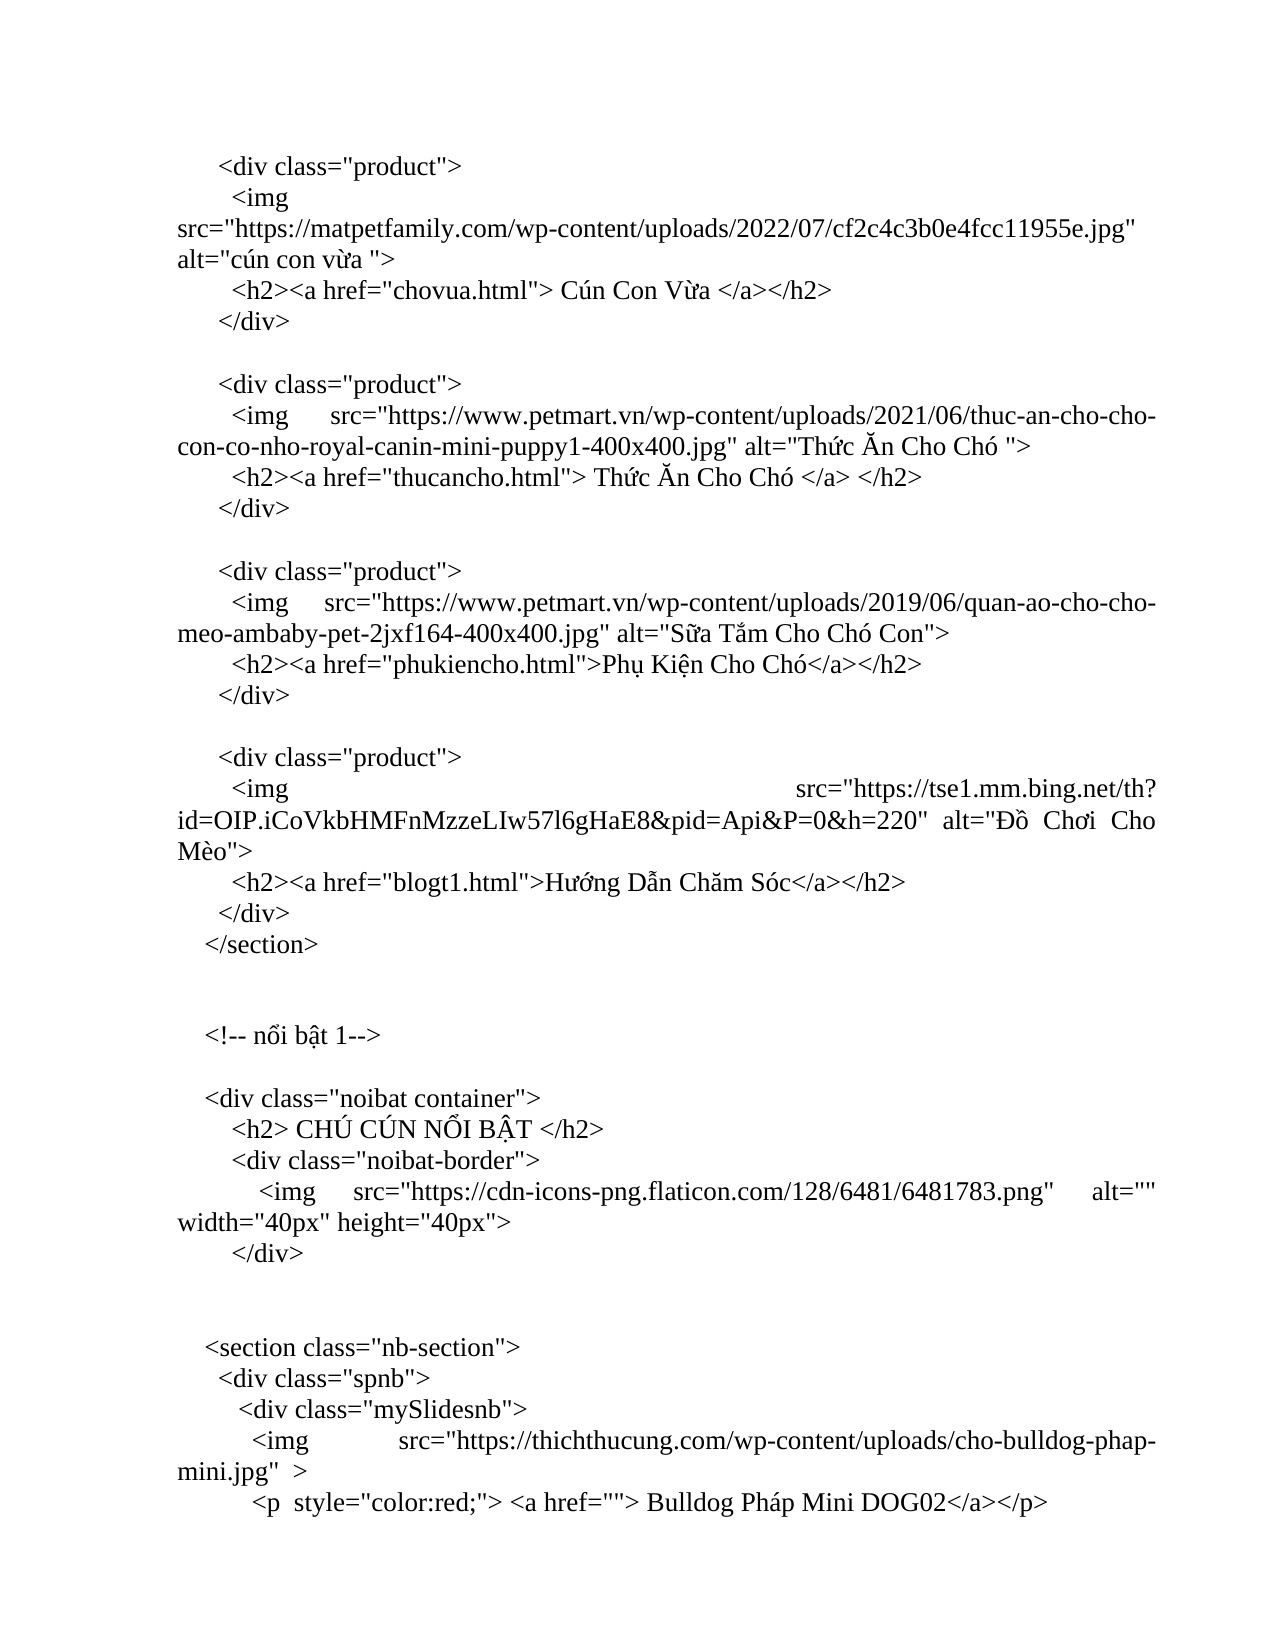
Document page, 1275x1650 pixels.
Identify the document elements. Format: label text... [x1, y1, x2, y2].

text <img src="https://matpetfamily.com/wp-content/uploads/2022/07/cf2c4c3b0e4fcc11955e.jpg" alt="cún con vừa "> [177, 181, 1156, 274]
text <section class="nb-section"> [177, 1331, 1156, 1362]
text <img src="https://tse1.mm.bing.net/th?id=OIP.iCoVkbHMFnMzzeLIw57l6gHaE8&pid=Api&P=0&h=220" alt="Đồ Chơi Cho Mèo"> [177, 773, 1156, 866]
text <h2> CHÚ CÚN NỔI BẬT </h2> [177, 1113, 1156, 1144]
text <div class="product"> [177, 554, 1156, 586]
text <h2><a href="chovua.html"> Cún Con Vừa </a></h2> [177, 274, 1156, 305]
text <div class="mySlidesnb"> [177, 1393, 1156, 1424]
text <h2><a href="thucancho.html"> Thức Ăn Cho Chó </a> </h2> [177, 461, 1156, 492]
text </section> [177, 928, 1156, 959]
text <h2><a href="phukiencho.html">Phụ Kiện Cho Chó</a></h2> [177, 648, 1156, 679]
text <div class="product"> [177, 368, 1156, 399]
text <p style="color:red;"> <a href=""> Bulldog Pháp Mini DOG02</a></p> [177, 1487, 1156, 1518]
text <div class="noibat container"> [177, 1082, 1156, 1113]
text <div class="product"> [177, 150, 1156, 181]
text <div class="product"> [177, 741, 1156, 773]
text <h2><a href="blogt1.html">Hướng Dẫn Chăm Sóc</a></h2> [177, 866, 1156, 897]
text <!-- nổi bật 1--> [177, 1019, 1156, 1051]
text </div> [177, 679, 1156, 710]
text <img src="https://www.petmart.vn/wp-content/uploads/2019/06/quan-ao-cho-cho-meo-ambaby-pet-2jxf164-400x400.jpg" alt="Sữa Tắm Cho Chó Con"> [177, 586, 1156, 648]
text </div> [177, 1237, 1156, 1268]
text <img src="https://cdn-icons-png.flaticon.com/128/6481/6481783.png" alt="" width="40px" height="40px"> [177, 1175, 1156, 1237]
text <img src="https://thichthucung.com/wp-content/uploads/cho-bulldog-phap-mini.jpg" > [177, 1424, 1156, 1487]
text </div> [177, 305, 1156, 337]
text <img src="https://www.petmart.vn/wp-content/uploads/2021/06/thuc-an-cho-cho-con-co-nho-royal-canin-mini-puppy1-400x400.jpg" alt="Thức Ăn Cho Chó "> [177, 399, 1156, 461]
text </div> [177, 897, 1156, 928]
text </div> [177, 492, 1156, 523]
text <div class="noibat-border"> [177, 1144, 1156, 1175]
text <div class="spnb"> [177, 1362, 1156, 1393]
